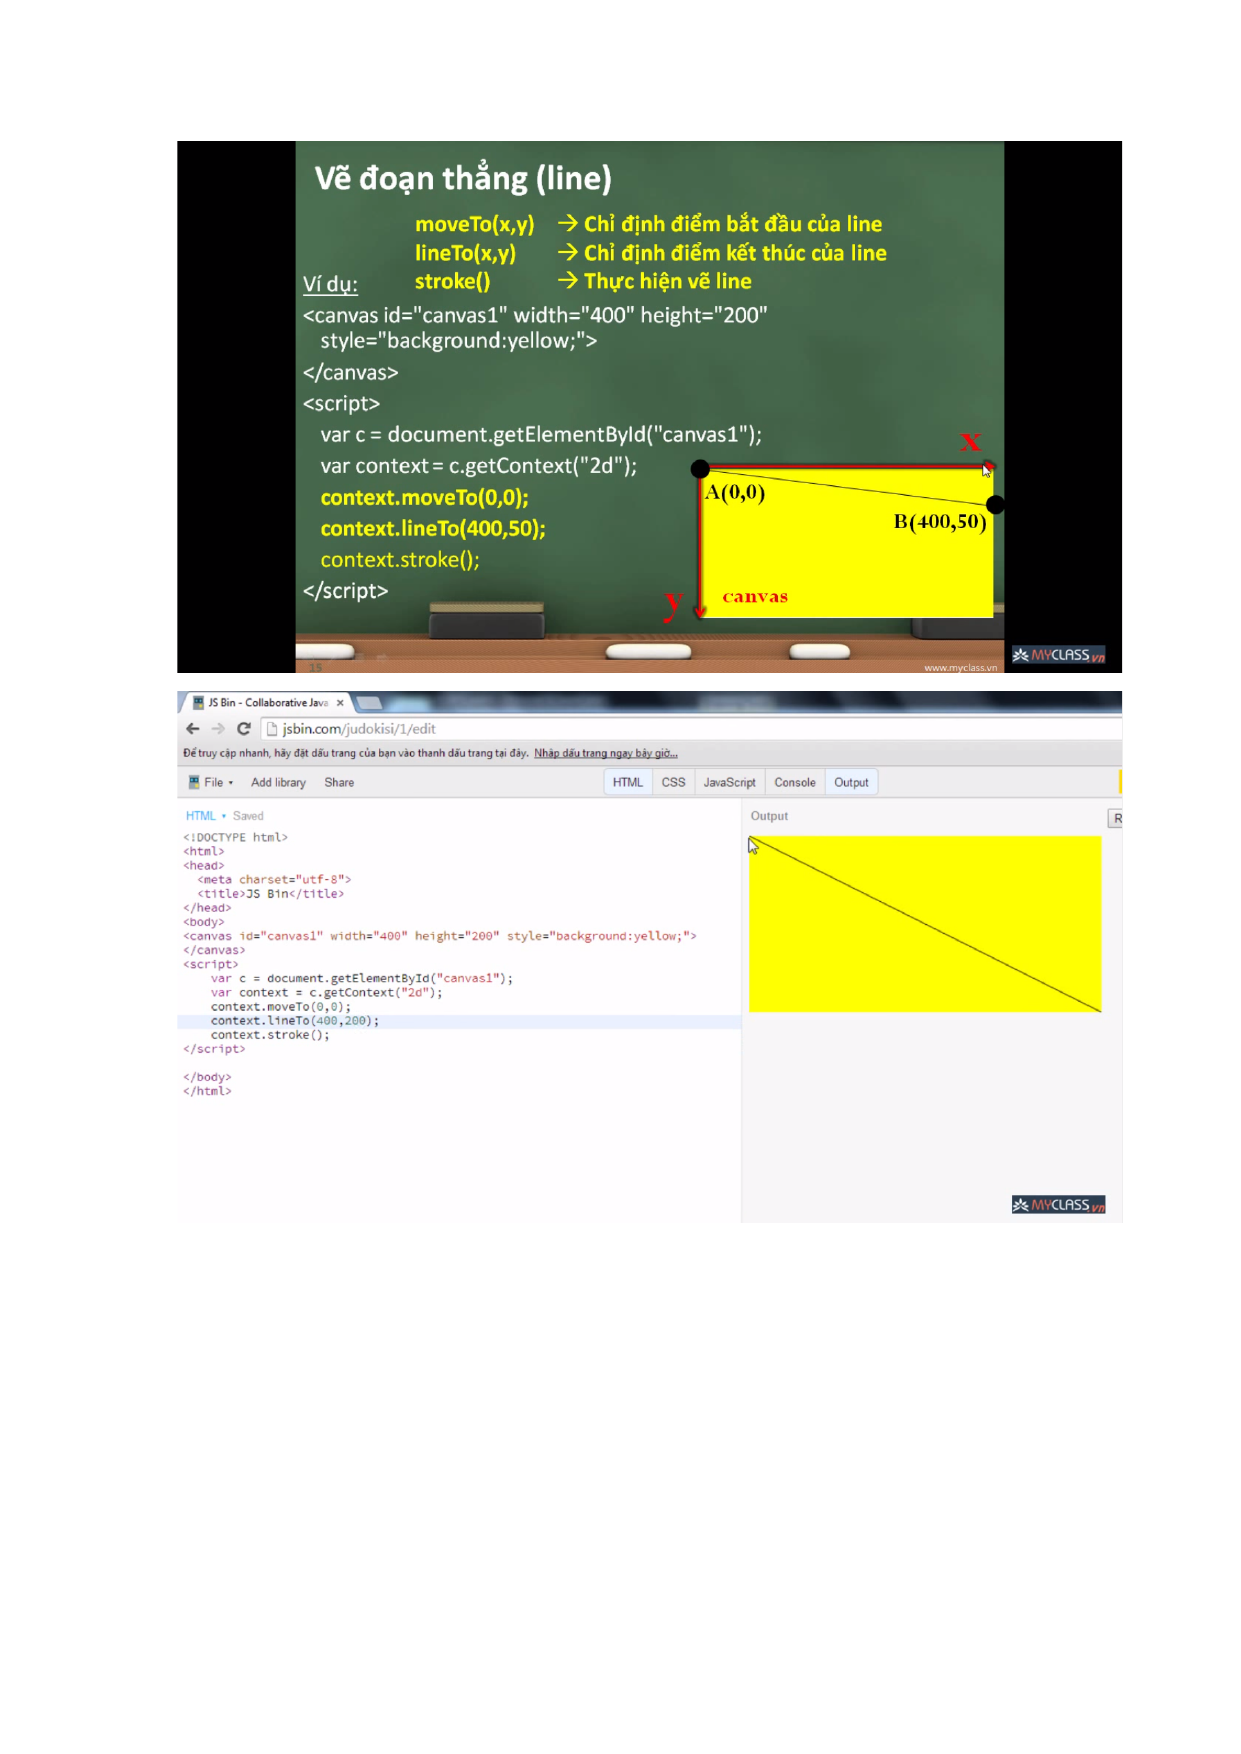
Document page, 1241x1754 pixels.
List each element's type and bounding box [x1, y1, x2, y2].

picture [177, 691, 1123, 1223]
picture [177, 141, 1123, 673]
